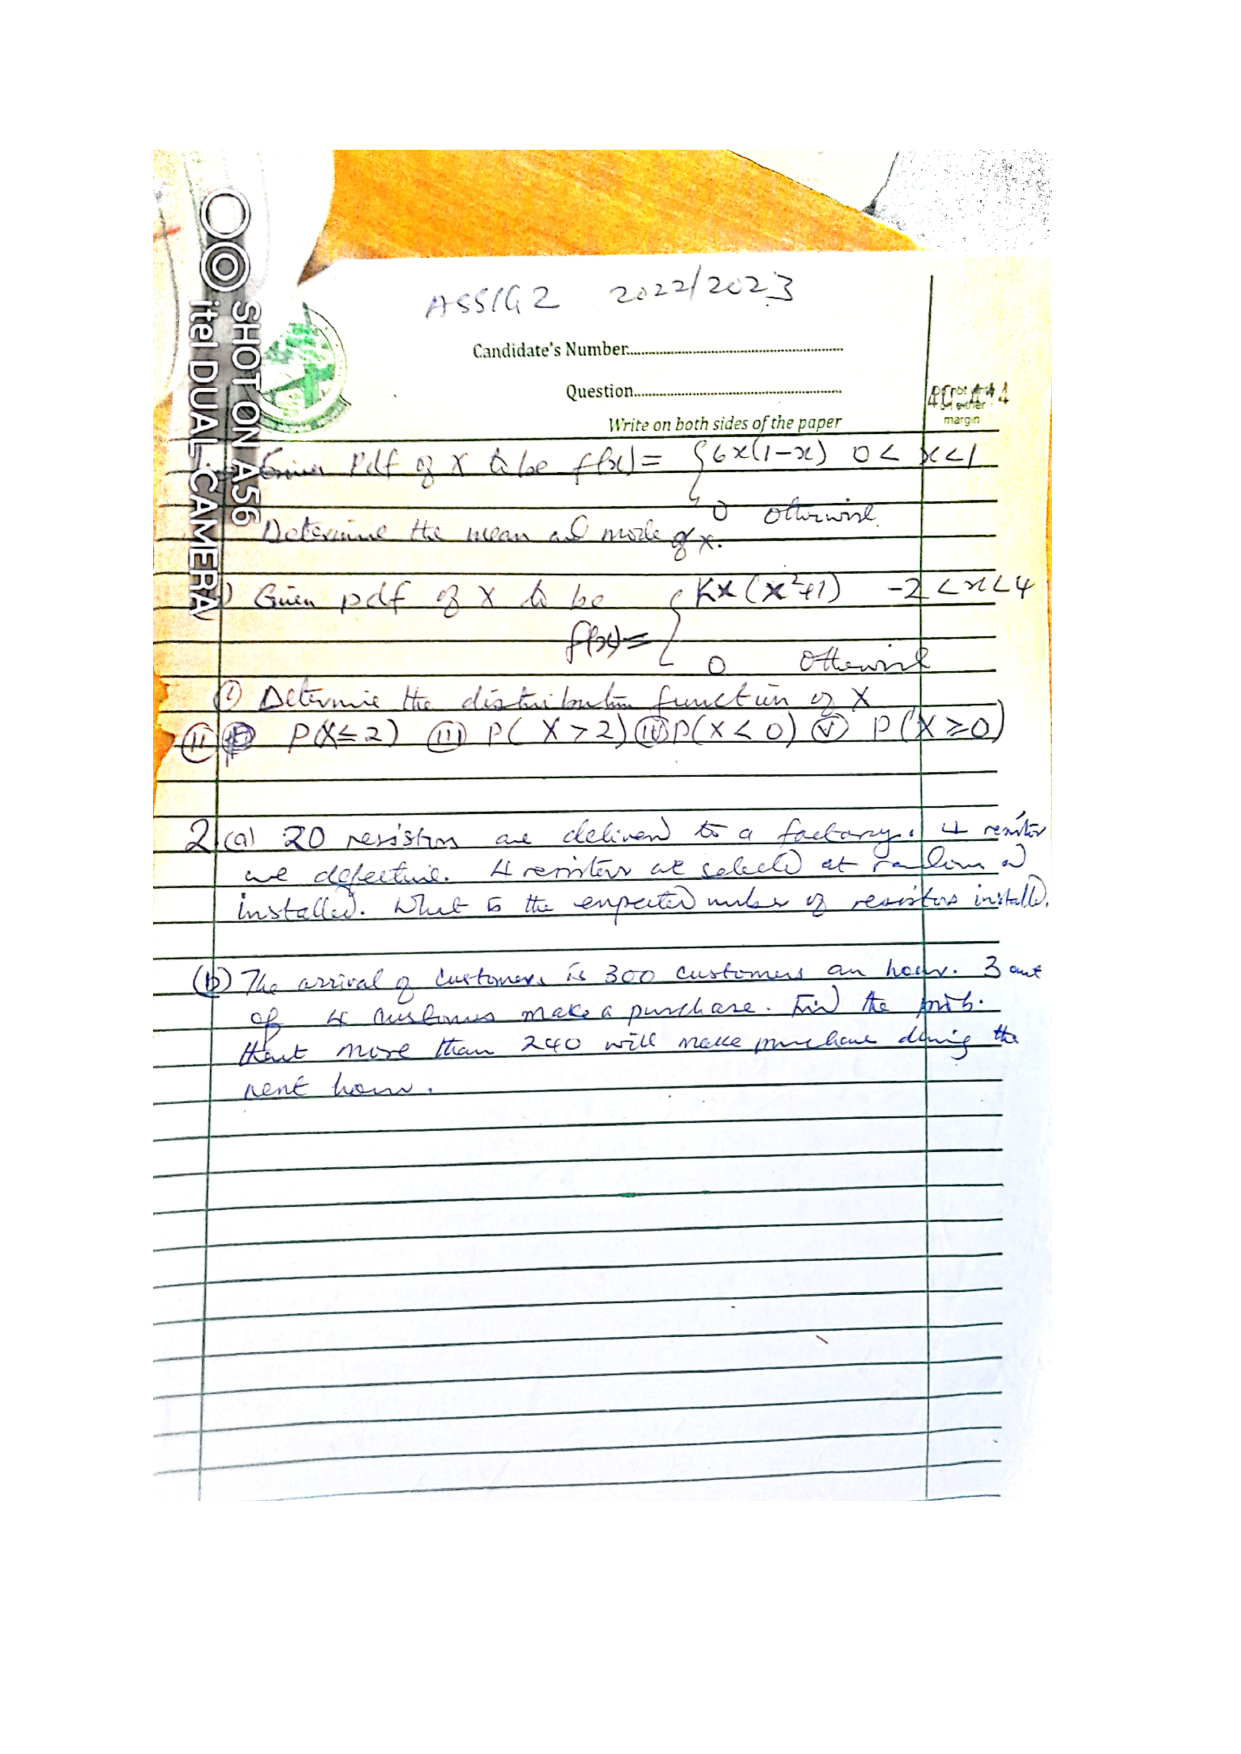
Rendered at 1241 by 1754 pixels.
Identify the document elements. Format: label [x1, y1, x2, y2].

picture [154, 151, 1052, 1500]
